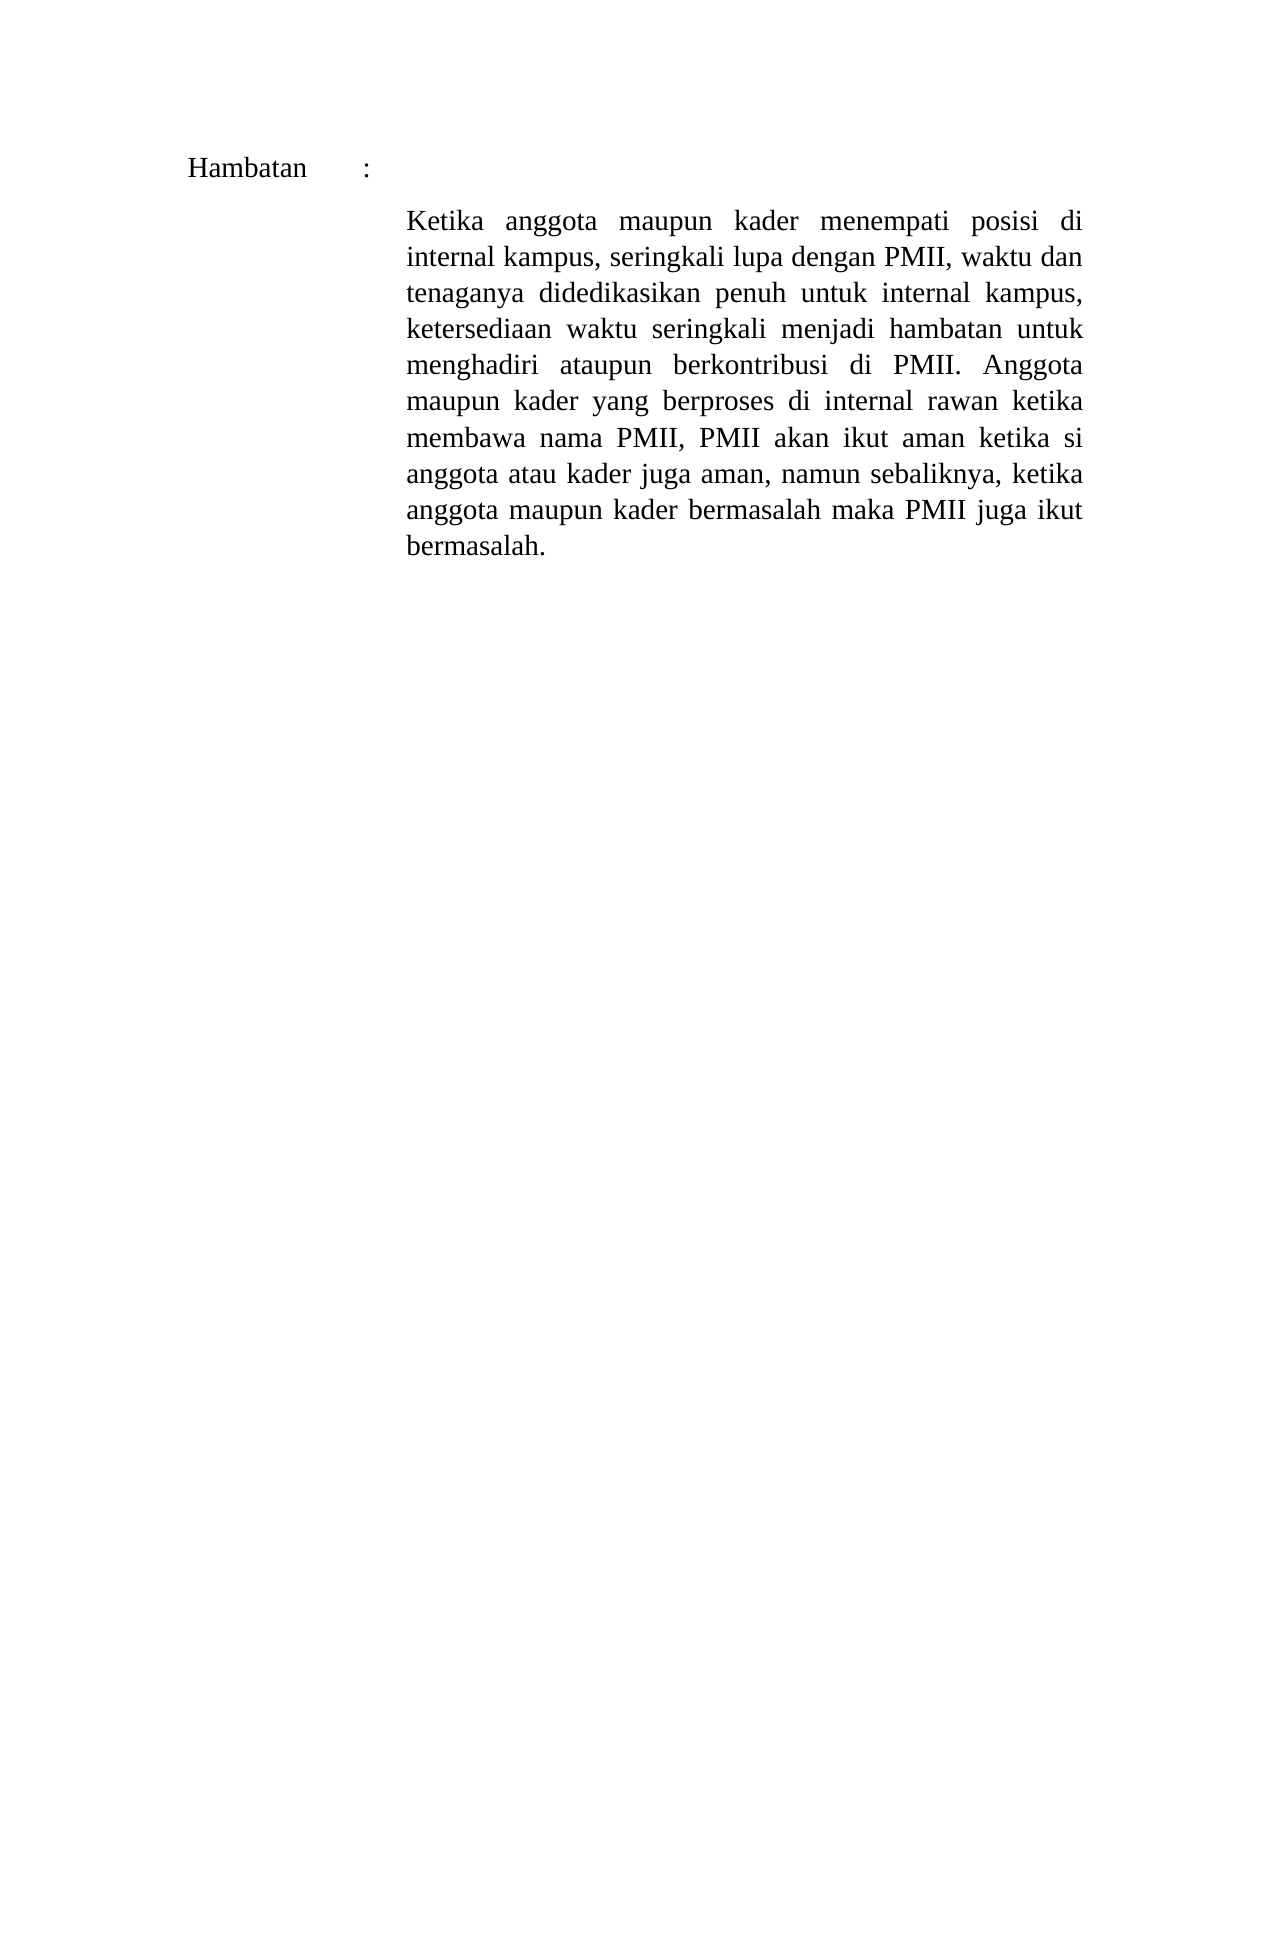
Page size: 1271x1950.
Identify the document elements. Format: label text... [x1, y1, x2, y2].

text Ketika anggota maupun kader menempati posisi di internal kampus, seringkali lupa dengan PMII, waktu dan tenaganya didedikasikan penuh untuk internal kampus, ketersediaan waktu seringkali menjadi hambatan untuk menghadiri ataupun berkontribusi di PMII. Anggota maupun kader yang berproses di internal rawan ketika membawa nama PMII, PMII akan ikut aman ketika si anggota atau kader juga aman, namun sebaliknya, ketika anggota maupun kader bermasalah maka PMII juga ikut bermasalah. [406, 203, 1084, 562]
text Hambatan : [187, 150, 1084, 183]
